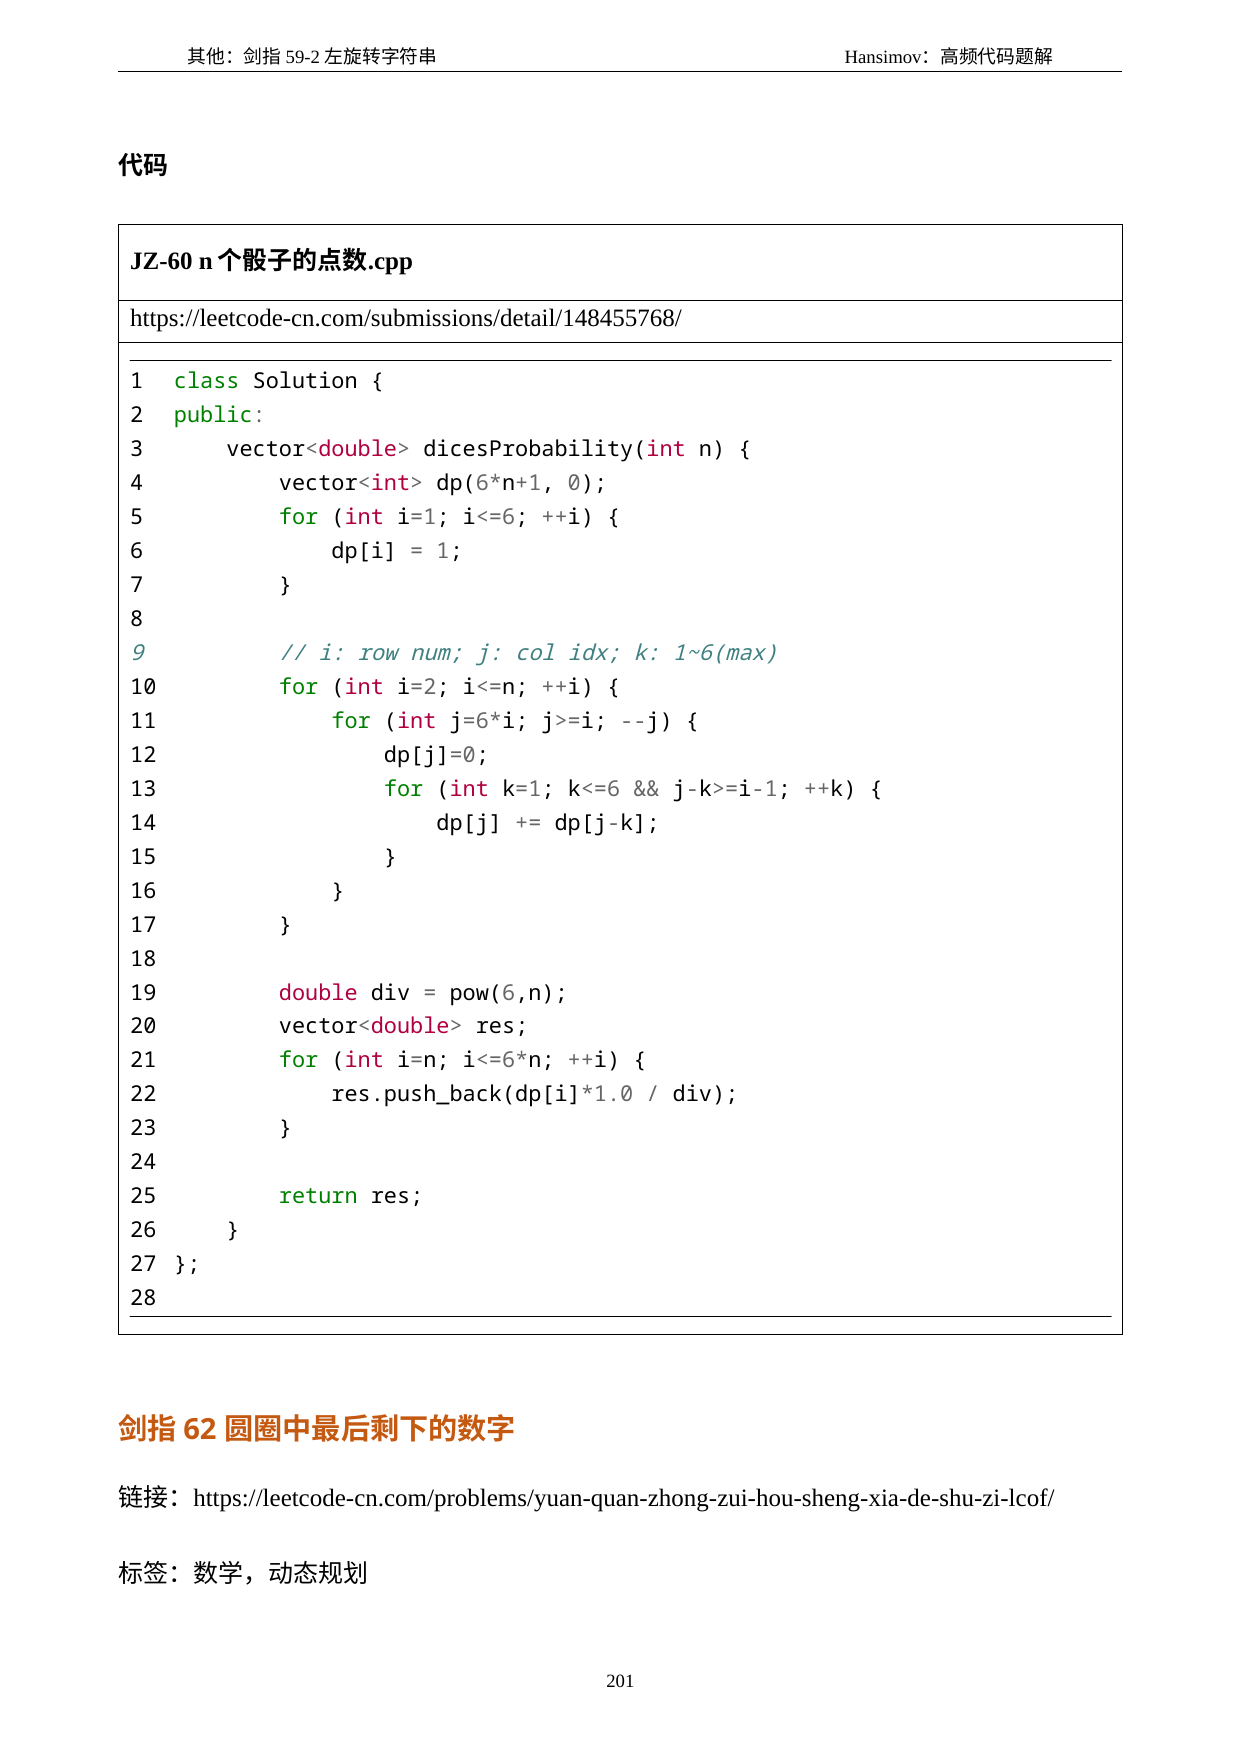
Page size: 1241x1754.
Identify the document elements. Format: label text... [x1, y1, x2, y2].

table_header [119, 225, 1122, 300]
text 链接：https://leetcode-cn.com/problems/yuan-quan-zhong-zui-hou-sheng-xia-de-shu-zi-lcof/ [118, 1461, 1122, 1529]
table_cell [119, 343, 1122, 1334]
subtitle 代码 [118, 130, 1097, 198]
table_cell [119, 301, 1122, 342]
subtitle 剑指 62 圆圈中最后剩下的数字 [118, 1393, 1097, 1461]
text 标签：数学，动态规划 [118, 1538, 1122, 1606]
